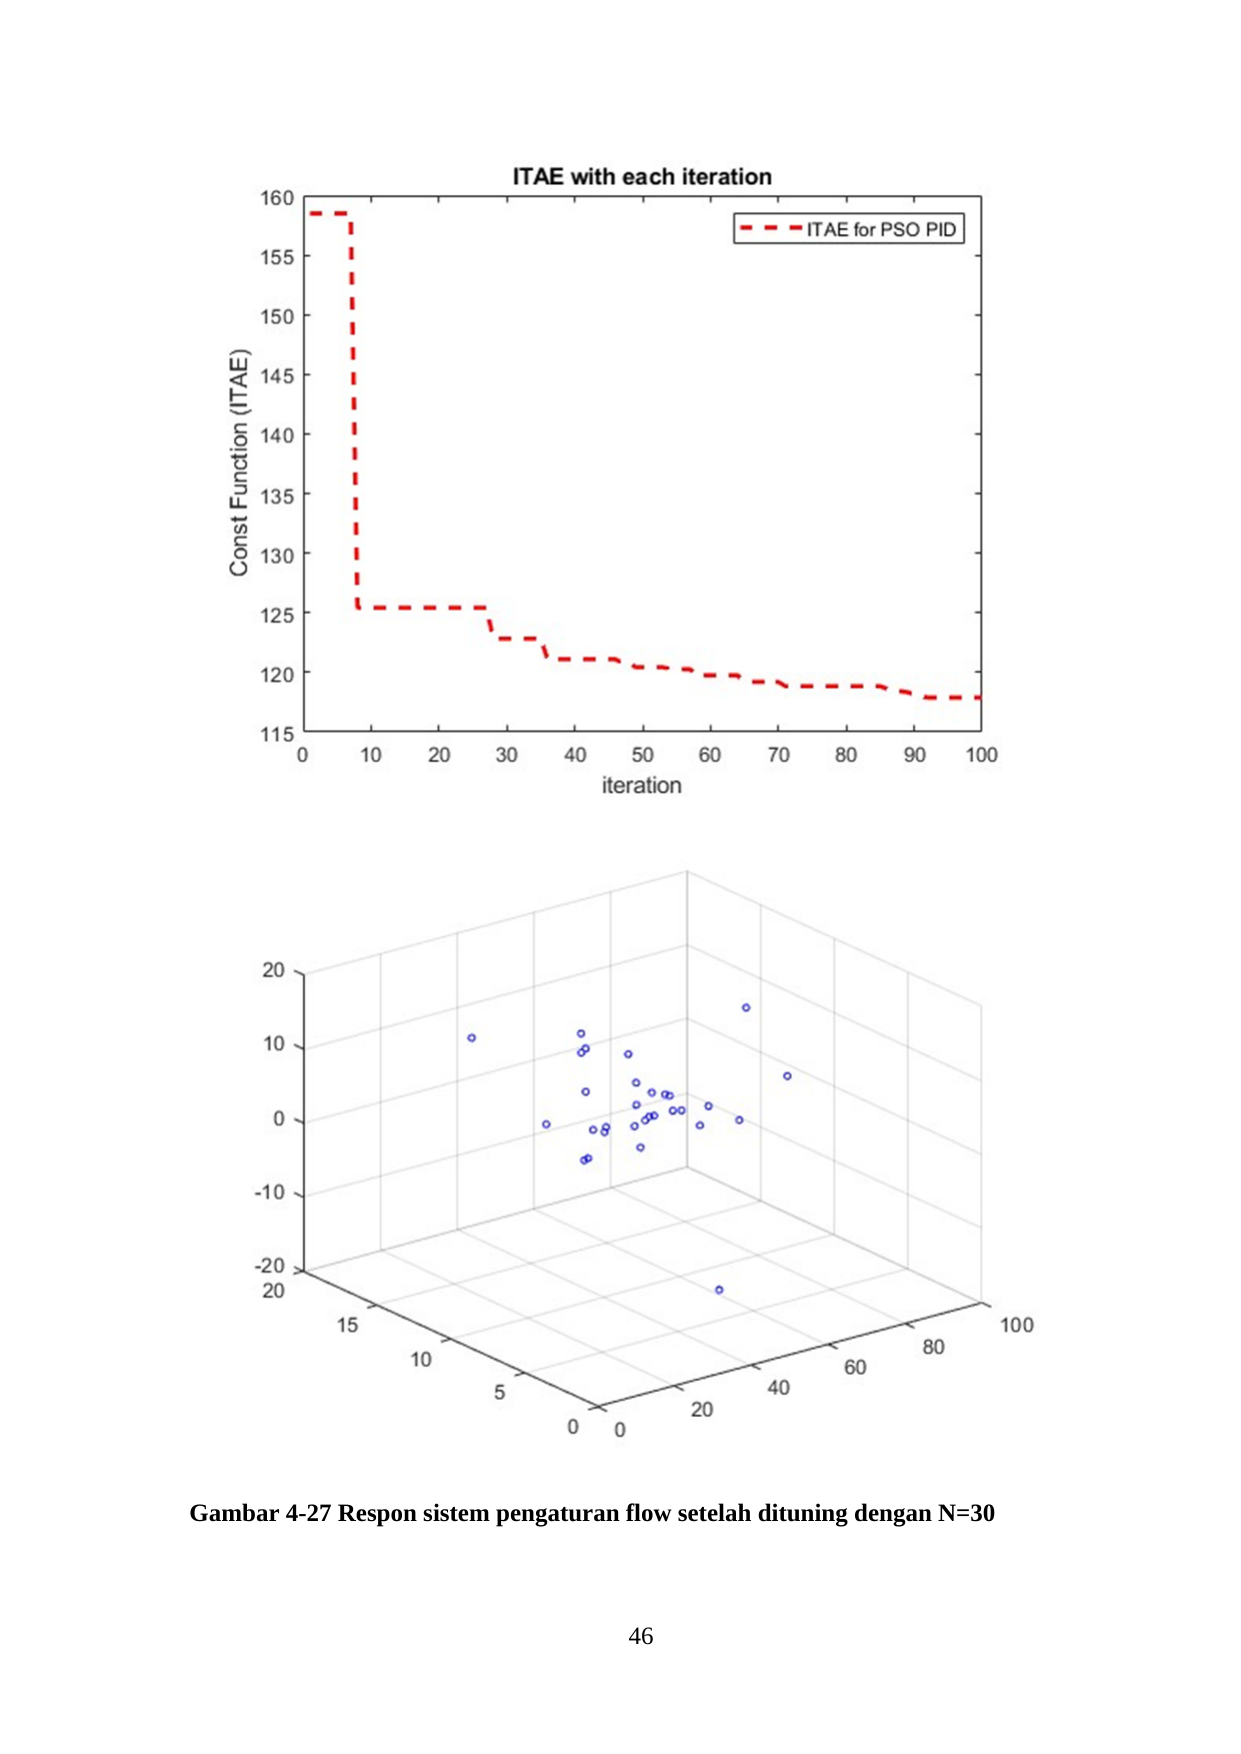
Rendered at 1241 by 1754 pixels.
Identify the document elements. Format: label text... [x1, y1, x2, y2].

picture [189, 822, 1065, 1479]
picture [189, 147, 1065, 804]
